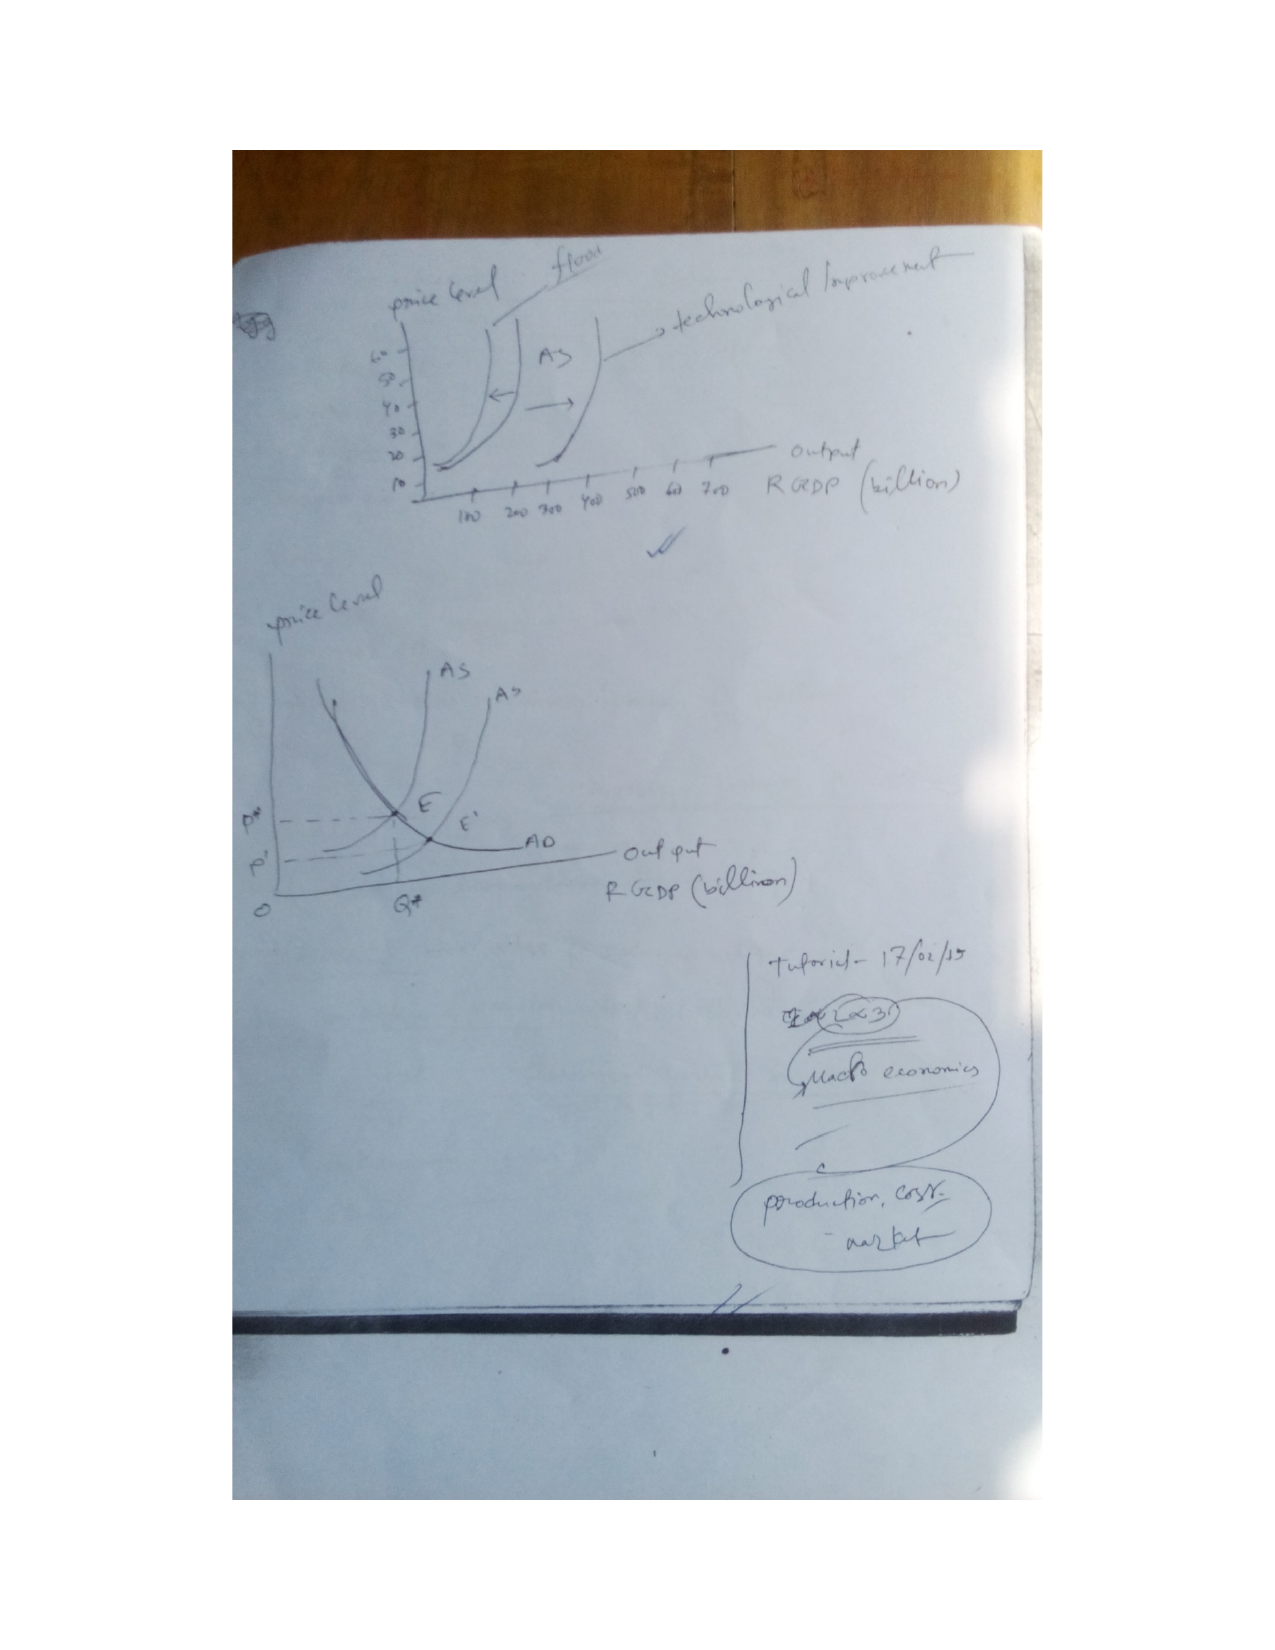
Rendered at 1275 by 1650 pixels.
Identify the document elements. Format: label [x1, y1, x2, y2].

picture [232, 150, 1043, 1500]
